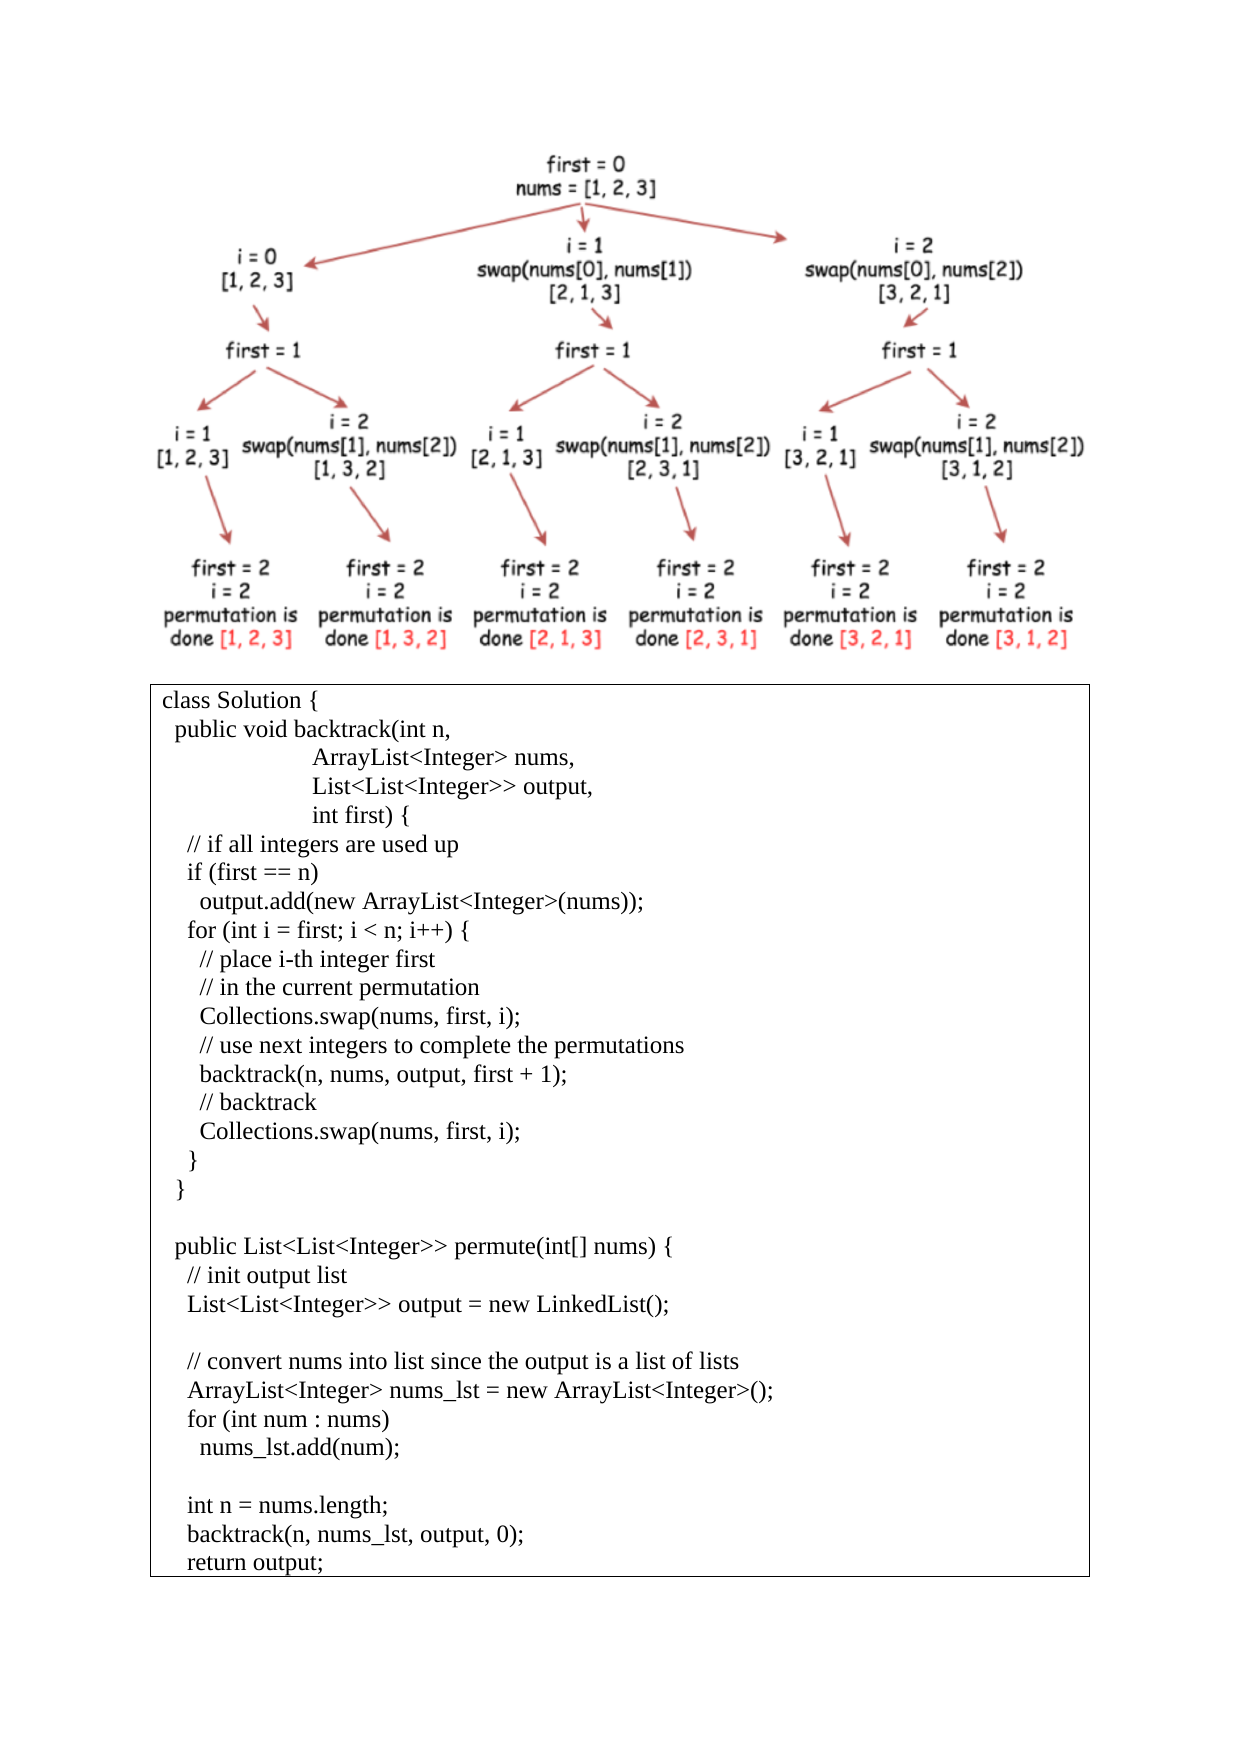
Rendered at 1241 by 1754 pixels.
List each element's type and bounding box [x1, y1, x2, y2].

table_header [151, 685, 1089, 1576]
picture [150, 150, 1091, 656]
